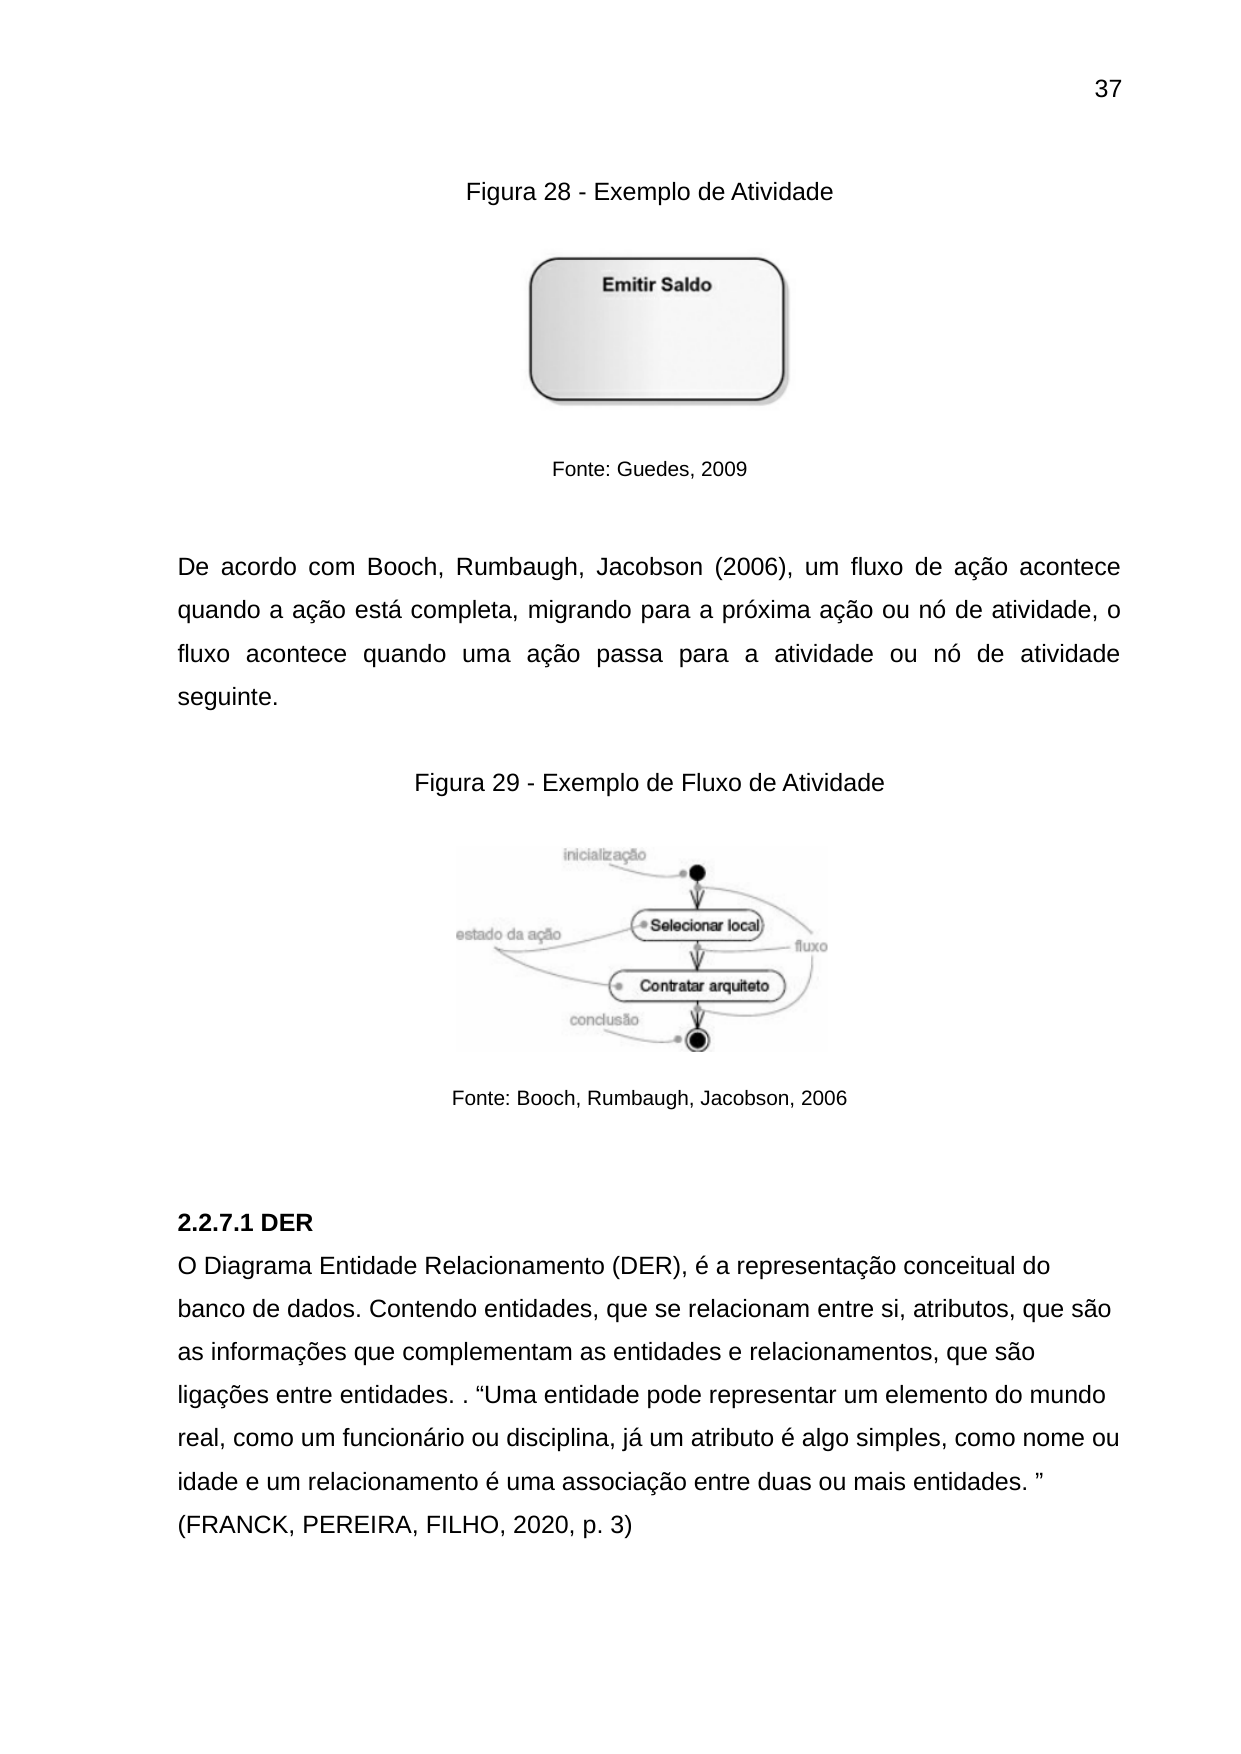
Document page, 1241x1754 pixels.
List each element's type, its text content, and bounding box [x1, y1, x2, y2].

text O Diagrama Entidade Relacionamento (DER), é a representação conceitual do banco de dados. Contendo entidades, que se relacionam entre si, atributos, que são as informações que complementam as entidades e relacionamentos, que são ligações entre entidades. . “Uma entidade pode representar um elemento do mundo real, como um funcionário ou disciplina, já um atributo é algo simples, como nome ou idade e um relacionamento é uma associação entre duas ou mais entidades. ” (FRANCK, PEREIRA, FILHO, 2020, p. 3) [177, 1251, 1122, 1538]
text Figura 29 - Exemplo de Fluxo de Atividade [177, 768, 1122, 797]
picture [420, 817, 879, 1072]
text Figura 28 - Exemplo de Atividade [177, 177, 1122, 206]
text 2.2.7.1 DER [177, 1208, 1122, 1237]
text Fonte: Booch, Rumbaugh, Jacobson, 2006 [177, 1086, 1122, 1109]
text De acordo com Booch, Rumbaugh, Jacobson (2006), um fluxo de ação acontece quando a ação está completa, migrando para a próxima ação ou nó de atividade, o fluxo acontece quando uma ação passa para a atividade ou nó de atividade seguinte. [177, 552, 1122, 710]
picture [502, 226, 797, 426]
text Fonte: Guedes, 2009 [177, 457, 1122, 481]
